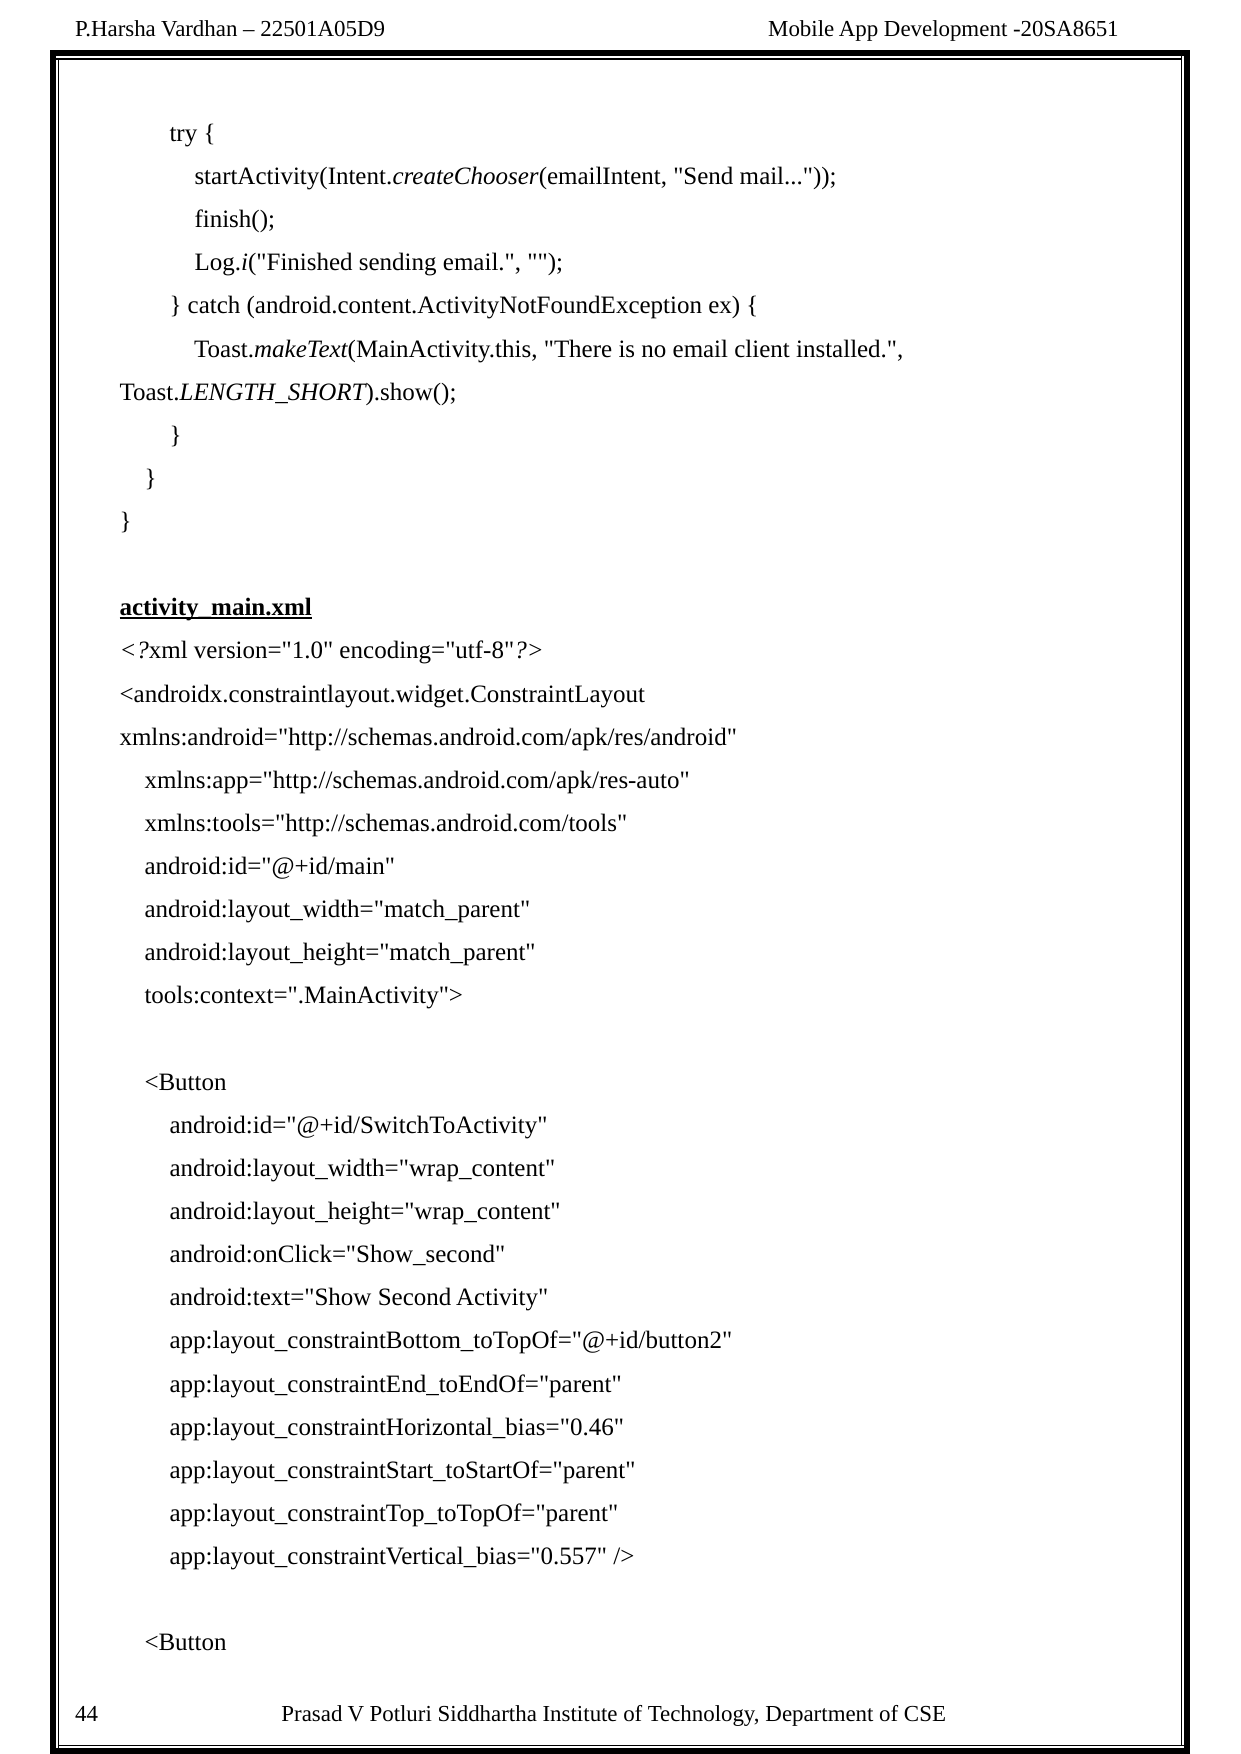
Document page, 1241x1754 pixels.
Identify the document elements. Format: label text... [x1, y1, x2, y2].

text activity_main.xml [119, 592, 1165, 621]
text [119, 636, 1165, 1656]
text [119, 75, 1165, 535]
